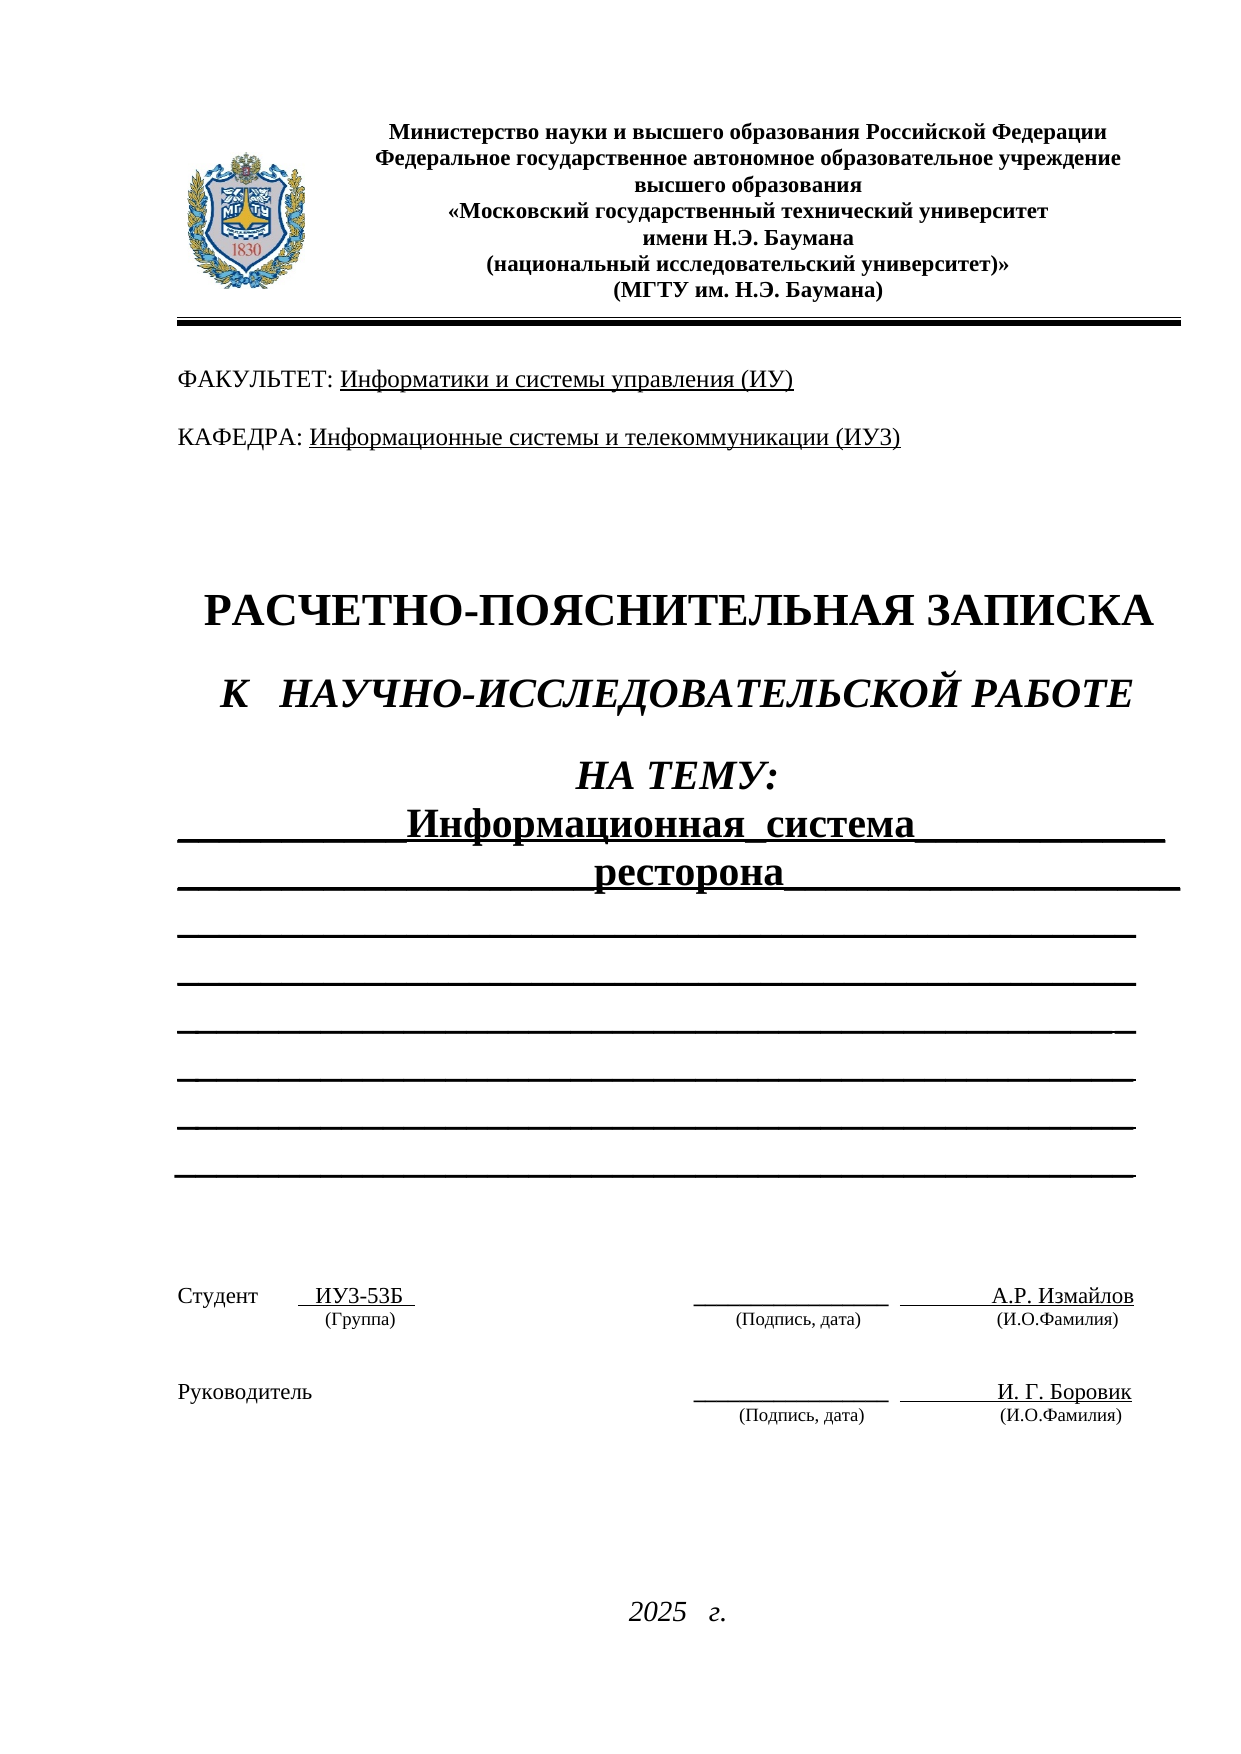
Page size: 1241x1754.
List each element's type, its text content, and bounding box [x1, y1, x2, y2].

text К НАУЧНО-ИССЛЕДОВАТЕЛЬСКОЙ РАБОТЕ [177, 669, 1181, 717]
text Студент ИУ3-53Б _________________ А.Р. Измайлов [177, 1282, 1181, 1308]
text Руководитель _________________ И. Г. Боровик [177, 1378, 1181, 1404]
text НА ТЕМУ: [177, 750, 1181, 798]
text ___________Информационная_система________________________________ресторона_________________________________________________________________ [177, 798, 1181, 942]
table_header [177, 118, 322, 303]
picture [186, 152, 305, 287]
text 2025 г. [177, 1594, 1181, 1627]
text ______________________________________________ [177, 942, 1181, 990]
text ______________________________________________ [177, 1086, 1181, 1133]
text ______________________________________________ [177, 990, 1181, 1038]
text ФАКУЛЬТЕТ: Информатики и системы управления (ИУ) [177, 364, 1181, 393]
text (Группа) (Подпись, дата) (И.О.Фамилия) [251, 1308, 1122, 1330]
text ______________________________________________ [177, 1133, 1181, 1181]
table_header Министерство науки и высшего образования Российской Федерации Федеральное государственное автономное образовательное учреждение высшего образования «Московский государственный технический университет имени Н.Э. Баумана (национальный исследовательский университет)» (МГТУ им. Н.Э. Баумана) [322, 118, 1174, 303]
text РАСЧЕТНО-ПОЯСНИТЕЛЬНАЯ ЗАПИСКА [177, 582, 1181, 635]
text ______________________________________________ [177, 1038, 1181, 1086]
text КАФЕДРА: Информационные системы и телекоммуникации (ИУ3) [177, 422, 1181, 451]
text (Подпись, дата) (И.О.Фамилия) [177, 1404, 1122, 1426]
